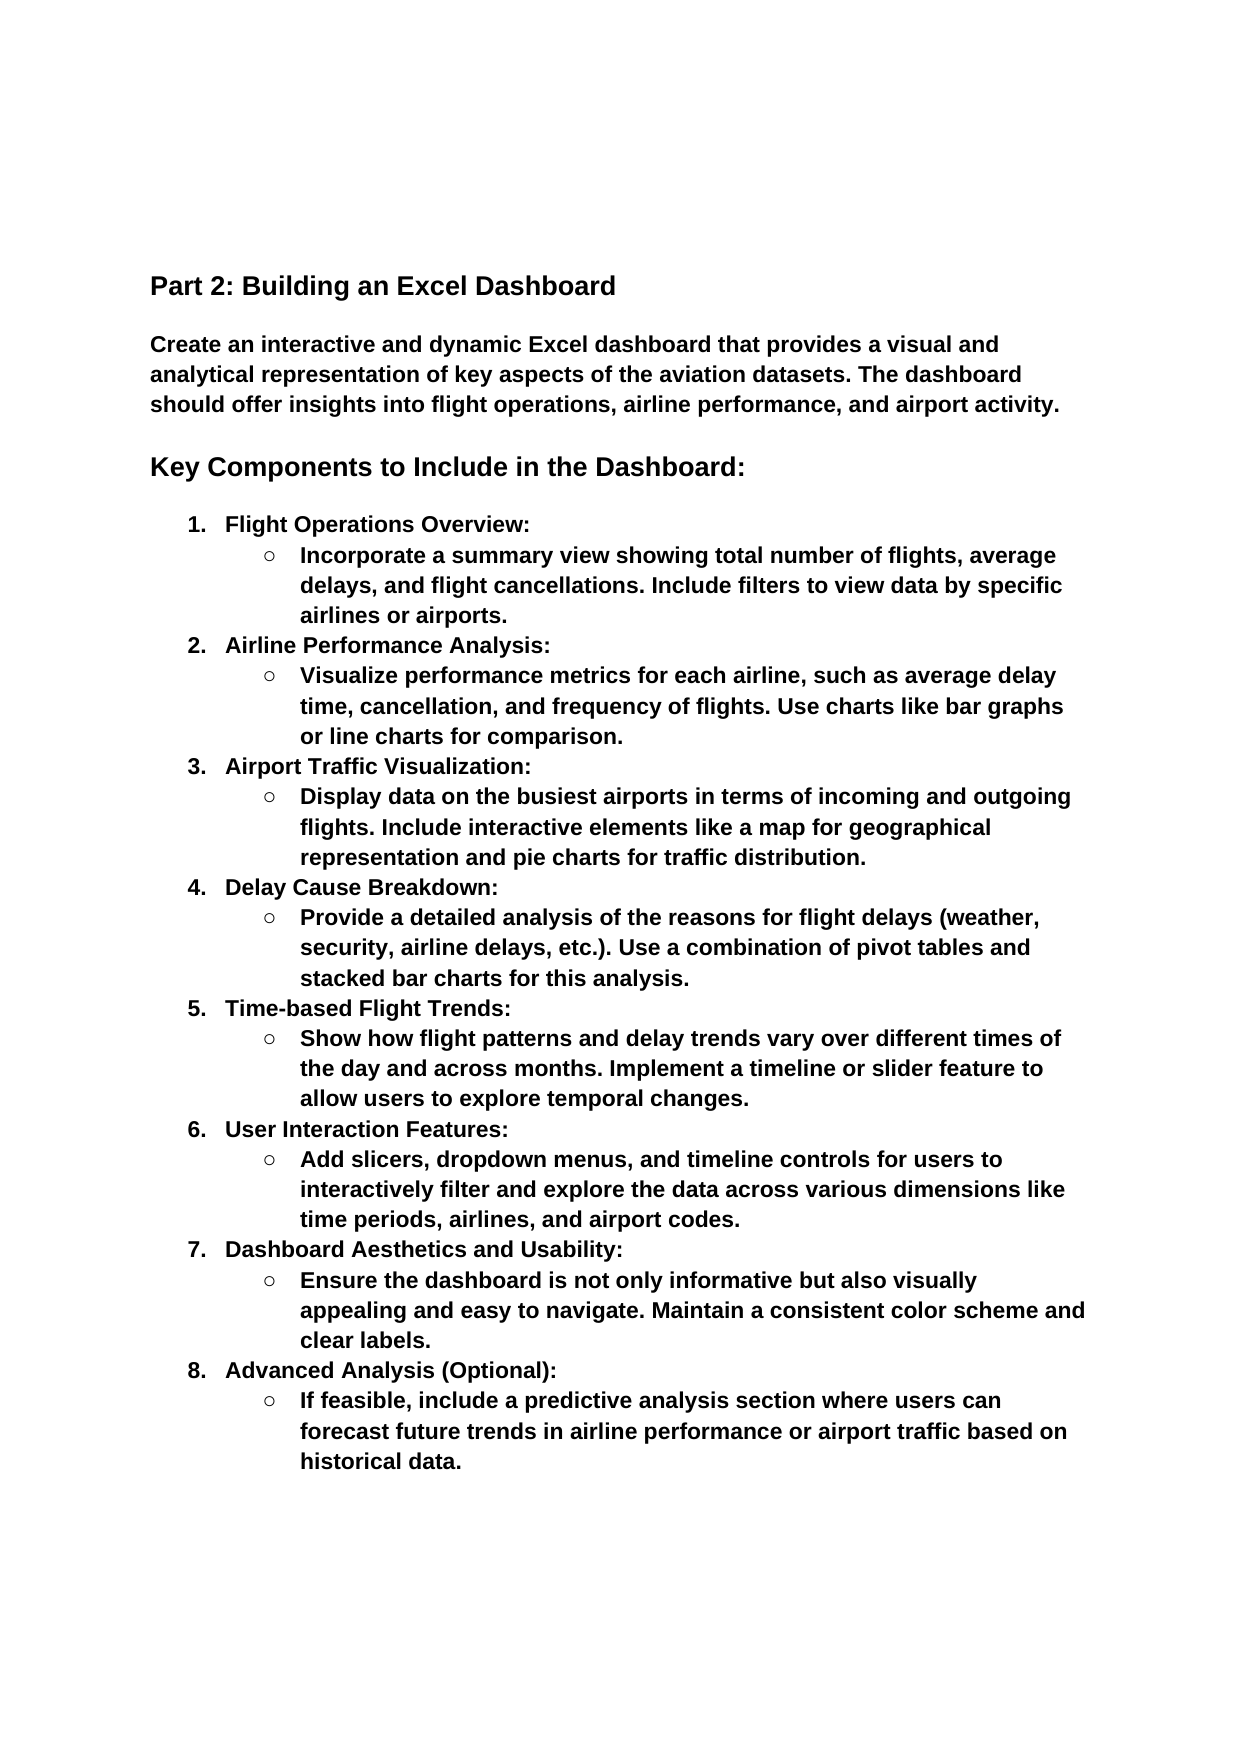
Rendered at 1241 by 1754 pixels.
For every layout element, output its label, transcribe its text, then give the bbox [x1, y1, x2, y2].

list Dashboard Aesthetics and Usability: [187, 1236, 1090, 1263]
list Display data on the busiest airports in terms of incoming and outgoing flights. Include interactive elements like a map for geographical representation and pie charts for traffic distribution. [262, 783, 1090, 870]
list Delay Cause Breakdown: [187, 874, 1090, 900]
text Create an interactive and dynamic Excel dashboard that provides a visual and analytical representation of key aspects of the aviation datasets. The dashboard should offer insights into flight operations, airline performance, and airport activity. [150, 331, 1090, 417]
subtitle Key Components to Include in the Dashboard: [150, 451, 1090, 482]
list Provide a detailed analysis of the reasons for flight delays (weather, security, airline delays, etc.). Use a combination of pivot tables and stacked bar charts for this analysis. [262, 904, 1090, 991]
list Ensure the dashboard is not only informative but also visually appealing and easy to navigate. Maintain a consistent color scheme and clear labels. [262, 1267, 1090, 1353]
subtitle Part 2: Building an Excel Dashboard [150, 270, 1090, 301]
list Airline Performance Analysis: [187, 632, 1090, 659]
list Add slicers, dropdown menus, and timeline controls for users to interactively filter and explore the data across various dimensions like time periods, airlines, and airport codes. [262, 1146, 1090, 1233]
list Visualize performance metrics for each airline, such as average delay time, cancellation, and frequency of flights. Use charts like bar graphs or line charts for comparison. [262, 662, 1090, 749]
list If feasible, include a predictive analysis section where users can forecast future trends in airline performance or airport traffic based on historical data. [262, 1387, 1090, 1474]
list Flight Operations Overview: [187, 511, 1090, 538]
list Airport Traffic Visualization: [187, 753, 1090, 779]
list User Interaction Features: [187, 1116, 1090, 1142]
list Time-based Flight Trends: [187, 995, 1090, 1021]
list Show how flight patterns and delay trends vary over different times of the day and across months. Implement a timeline or slider feature to allow users to explore temporal changes. [262, 1025, 1090, 1112]
list Advanced Analysis (Optional): [187, 1357, 1090, 1384]
list Incorporate a summary view showing total number of flights, average delays, and flight cancellations. Include filters to view data by specific airlines or airports. [262, 542, 1090, 628]
